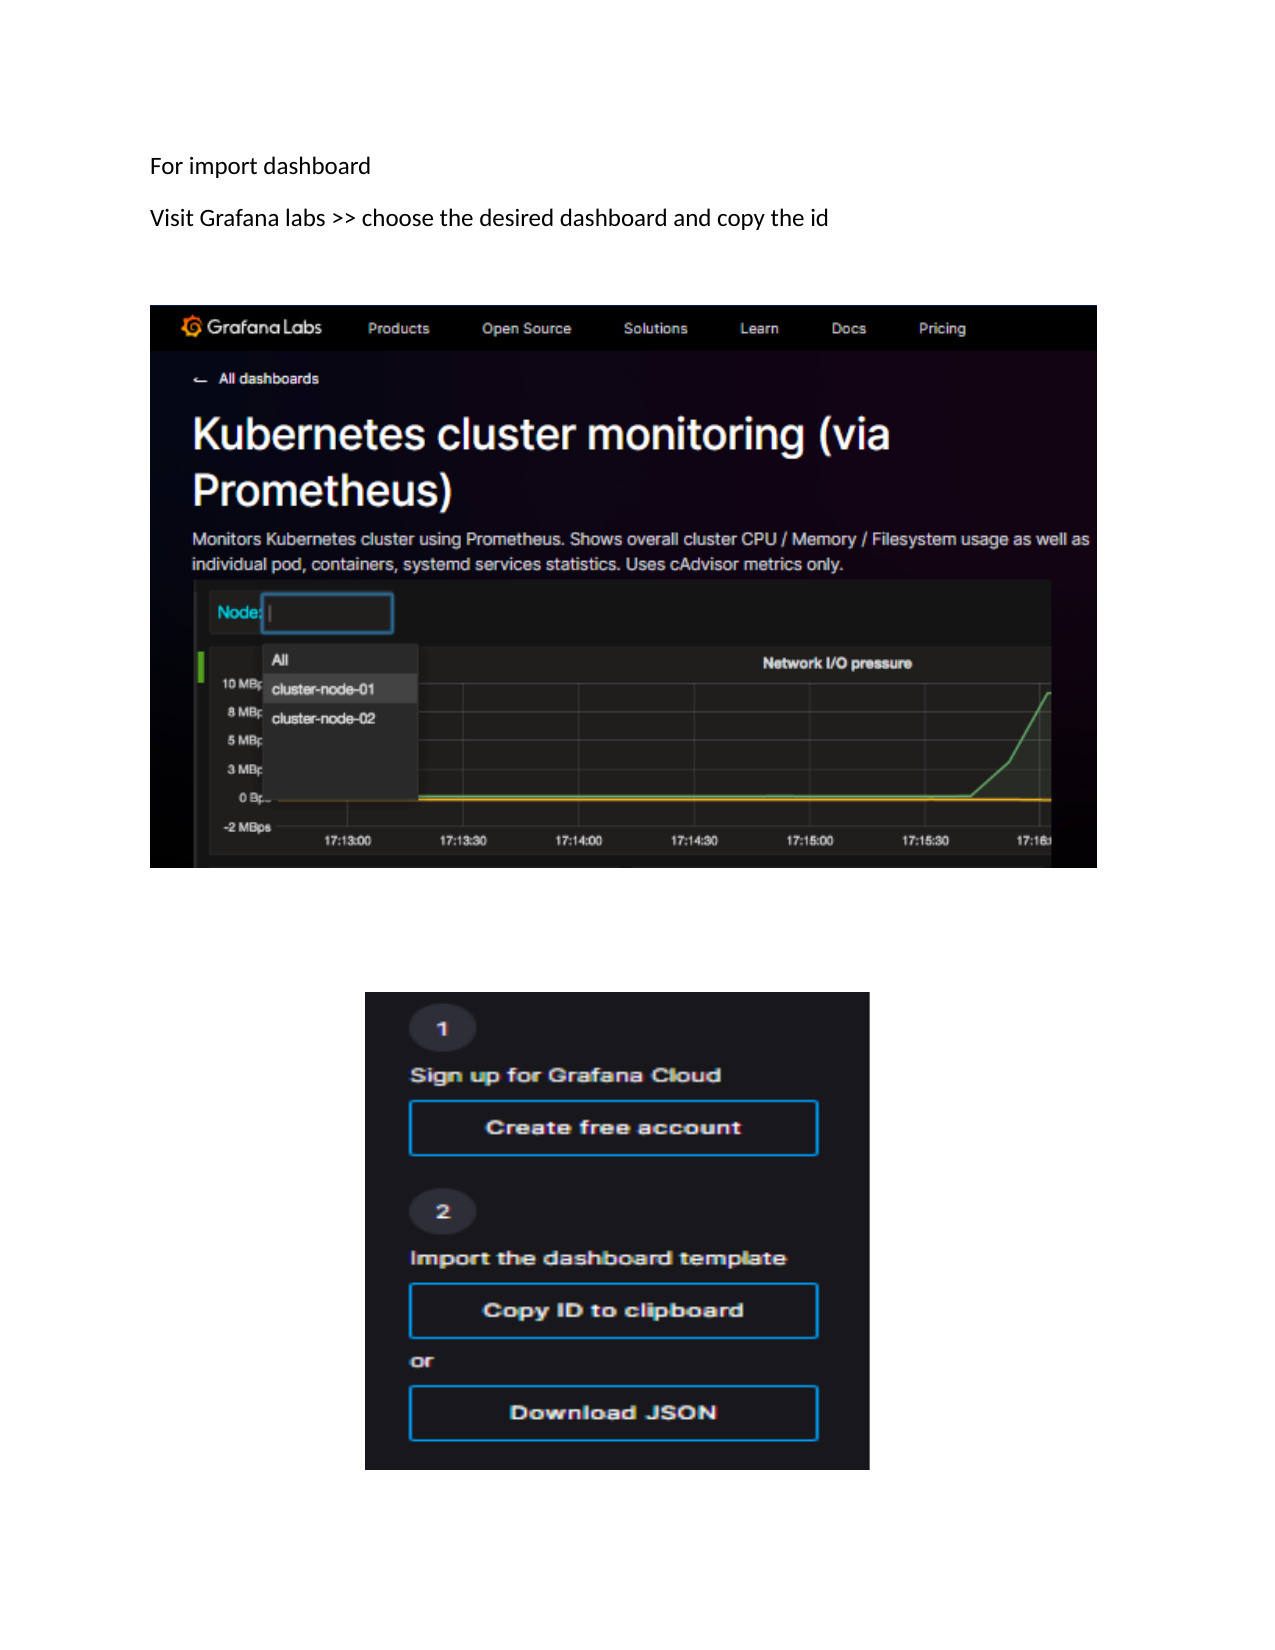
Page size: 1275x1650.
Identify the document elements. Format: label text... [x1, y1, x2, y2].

picture [365, 992, 870, 1470]
text For import dashboard [150, 150, 1125, 181]
picture [150, 305, 1097, 868]
text Visit Grafana labs >> choose the desired dashboard and copy the id [150, 202, 1125, 232]
